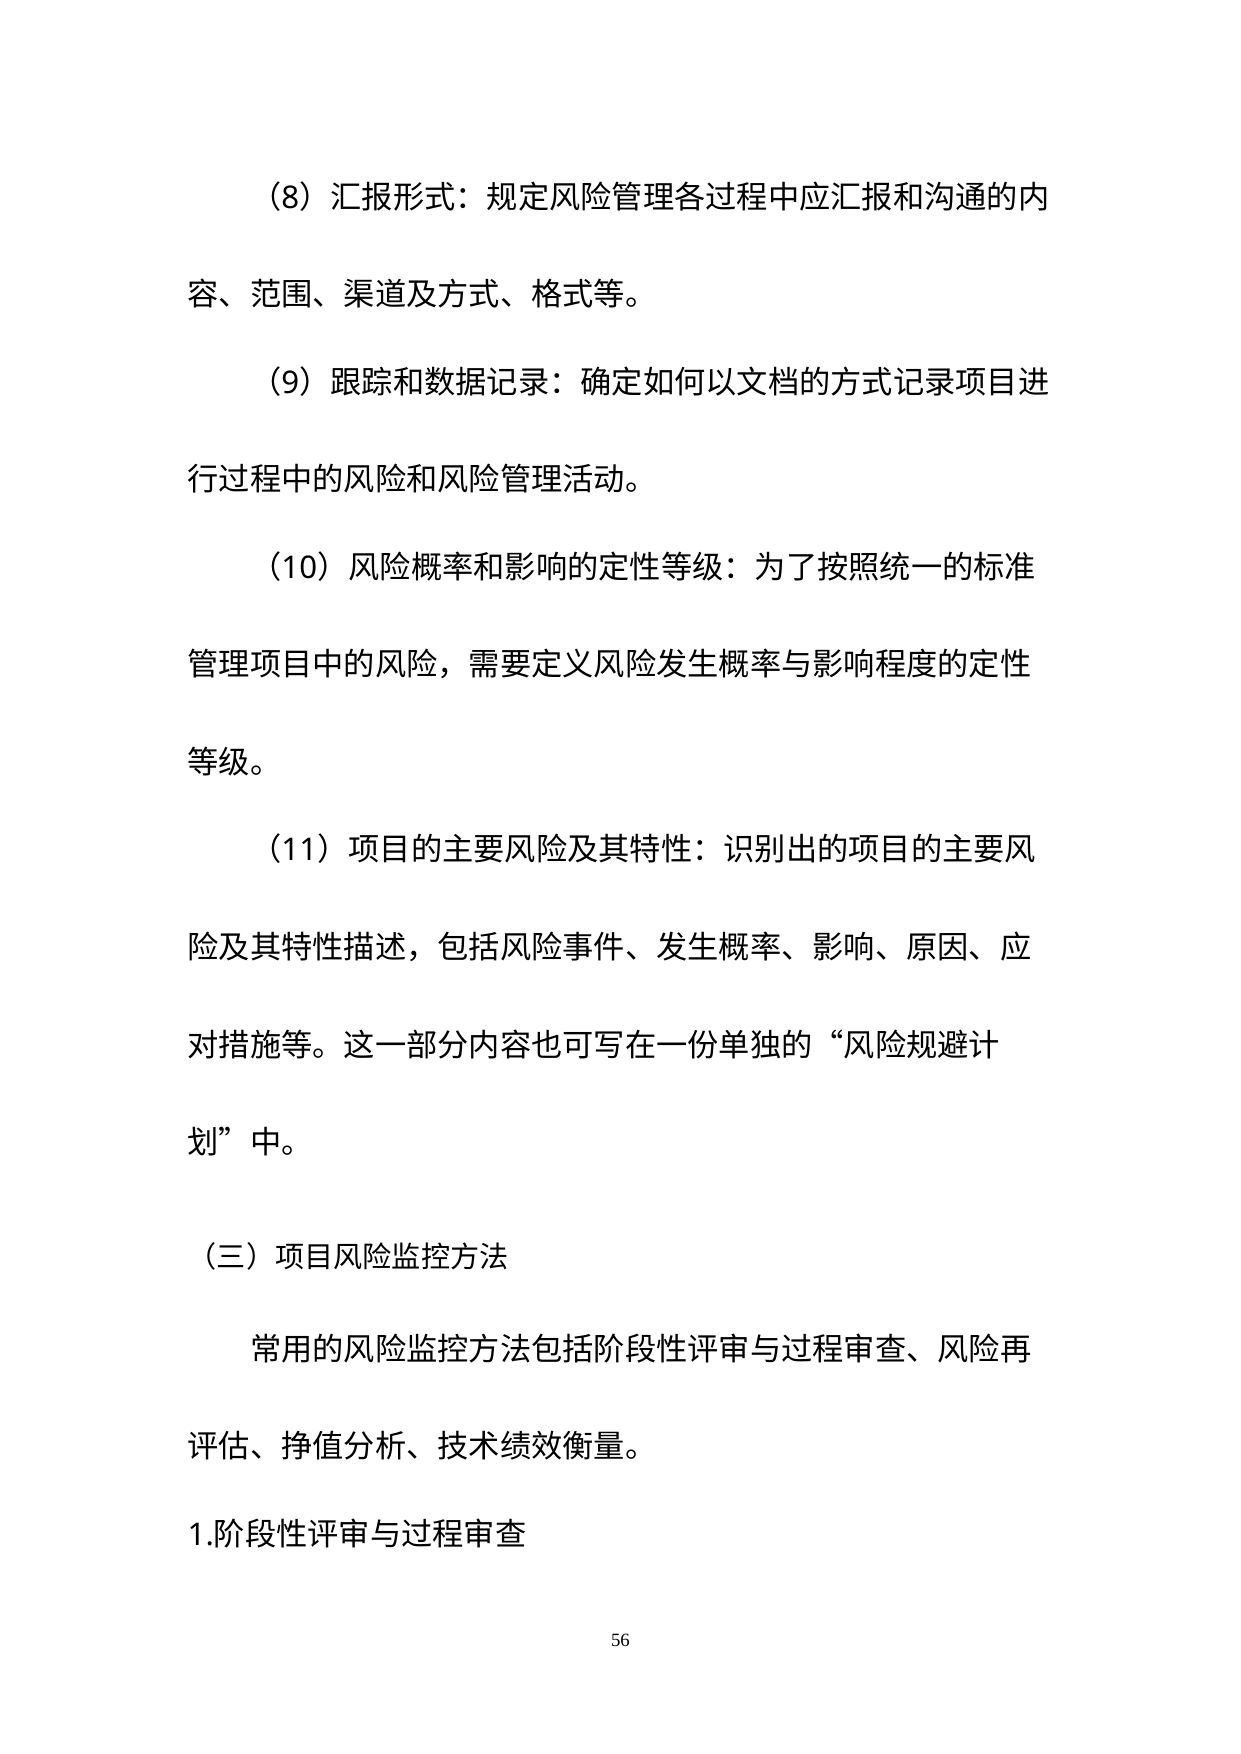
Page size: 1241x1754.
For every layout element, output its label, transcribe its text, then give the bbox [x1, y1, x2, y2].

subtitle （三）项目风险监控方法 [187, 1222, 1053, 1287]
text （11）项目的主要风险及其特性：识别出的项目的主要风险及其特性描述，包括风险事件、发生概率、影响、原因、应对措施等。这一部分内容也可写在一份单独的“风险规避计划”中。 [187, 815, 1053, 1172]
text （10）风险概率和影响的定性等级：为了按照统一的标准管理项目中的风险，需要定义风险发生概率与影响程度的定性等级。 [187, 532, 1053, 792]
text （9）跟踪和数据记录：确定如何以文档的方式记录项目进行过程中的风险和风险管理活动。 [187, 347, 1053, 509]
text 常用的风险监控方法包括阶段性评审与过程审查、风险再评估、挣值分析、技术绩效衡量。 [187, 1314, 1053, 1477]
text （8）汇报形式：规定风险管理各过程中应汇报和沟通的内容、范围、渠道及方式、格式等。 [187, 162, 1053, 324]
text 1.阶段性评审与过程审查 [187, 1499, 1053, 1564]
